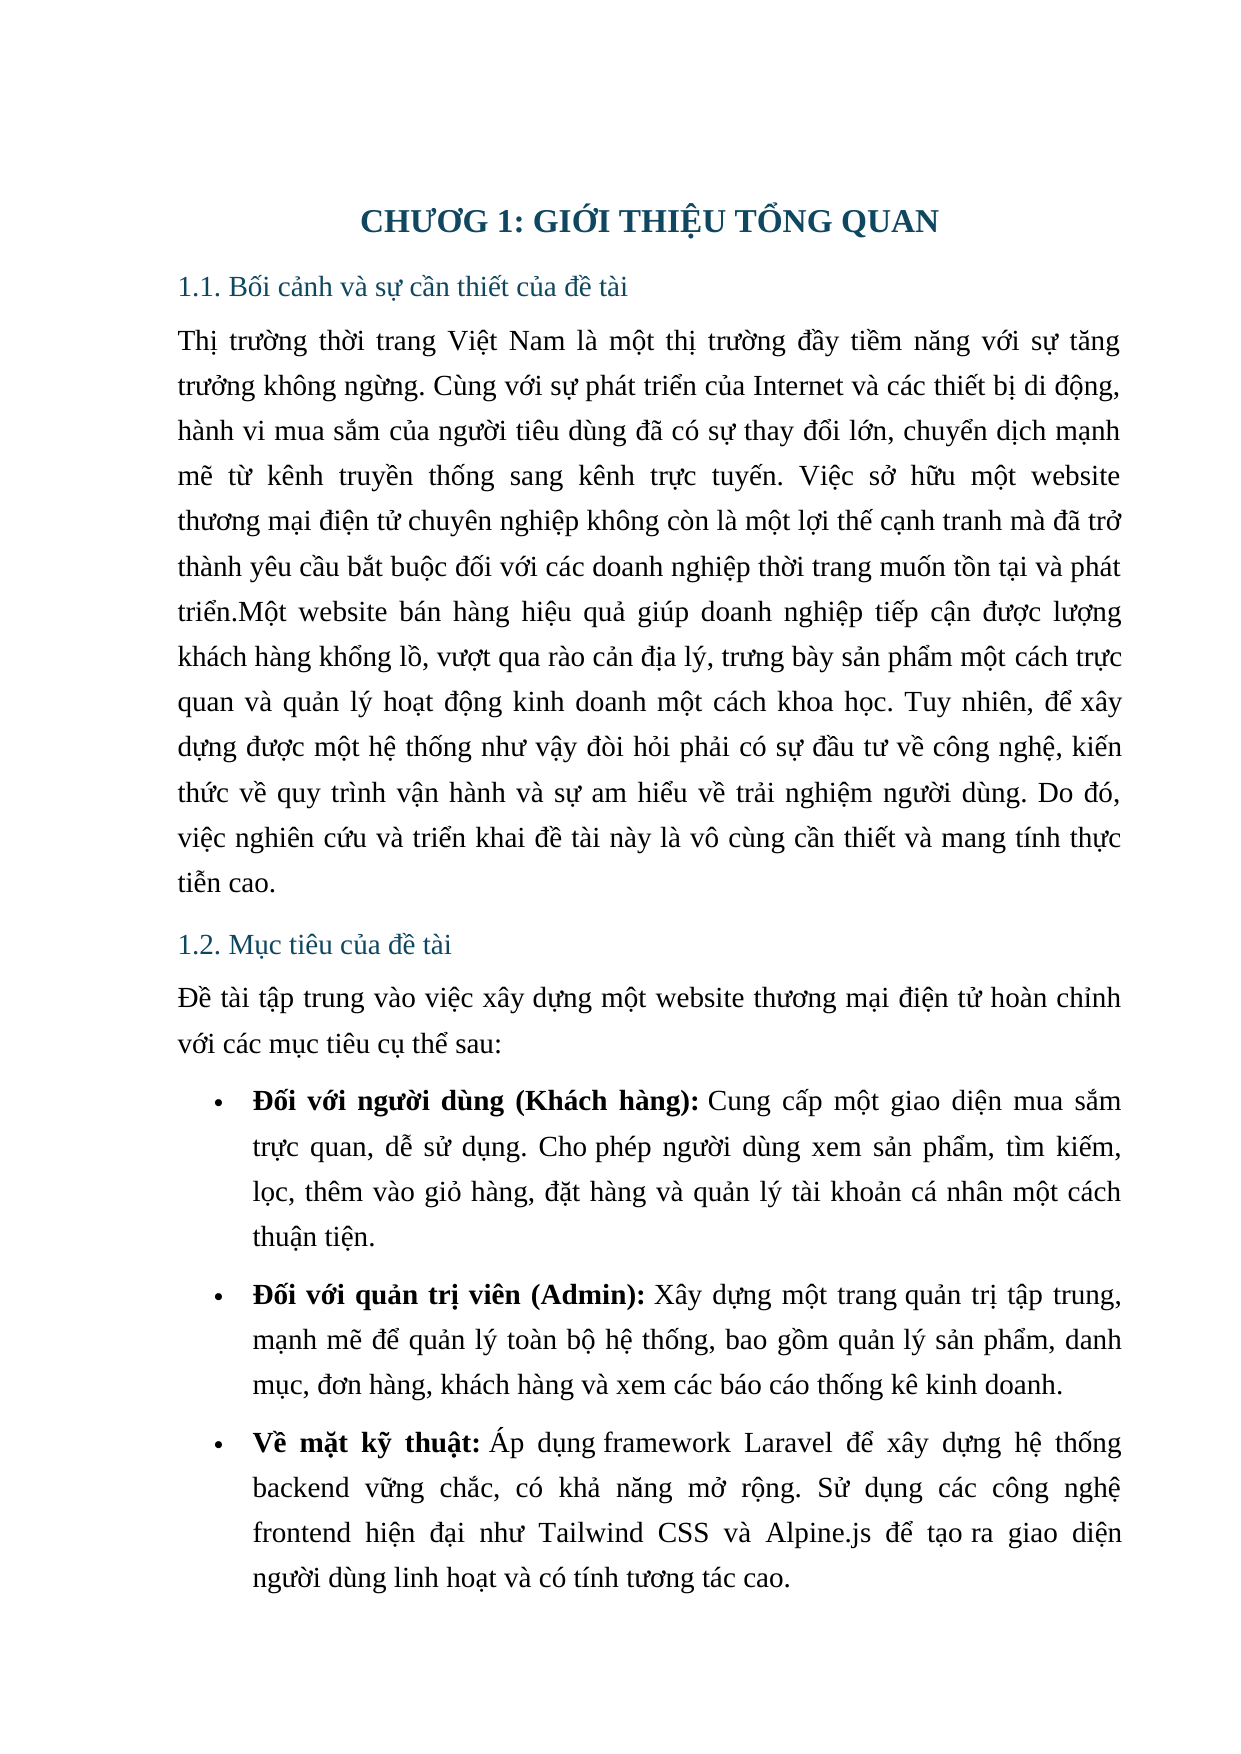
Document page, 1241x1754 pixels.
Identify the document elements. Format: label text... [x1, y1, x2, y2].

text Đề tài tập trung vào việc xây dựng một website thương mại điện tử hoàn chỉnh với các mục tiêu cụ thể sau: [177, 981, 1122, 1059]
subtitle 1.1. Bối cảnh và sự cần thiết của đề tài [177, 269, 1122, 303]
subtitle 1.2. Mục tiêu của đề tài [177, 927, 1122, 961]
subtitle CHƯƠG 1: GIỚI THIỆU TỔNG QUAN [177, 201, 1122, 239]
text Thị trường thời trang Việt Nam là một thị trường đầy tiềm năng với sự tăng trưởng không ngừng. Cùng với sự phát triển của Internet và các thiết bị di động, hành vi mua sắm của người tiêu dùng đã có sự thay đổi lớn, chuyển dịch mạnh mẽ từ kênh truyền thống sang kênh trực tuyến. Việc sở hữu một website thương mại điện tử chuyên nghiệp không còn là một lợi thế cạnh tranh mà đã trở thành yêu cầu bắt buộc đối với các doanh nghiệp thời trang muốn tồn tại và phát triển.Một website bán hàng hiệu quả giúp doanh nghiệp tiếp cận được lượng khách hàng khổng lồ, vượt qua rào cản địa lý, trưng bày sản phẩm một cách trực quan và quản lý hoạt động kinh doanh một cách khoa học. Tuy nhiên, để xây dựng được một hệ thống như vậy đòi hỏi phải có sự đầu tư về công nghệ, kiến thức về quy trình vận hành và sự am hiểu về trải nghiệm người dùng. Do đó, việc nghiên cứu và triển khai đề tài này là vô cùng cần thiết và mang tính thực tiễn cao. [177, 323, 1122, 899]
list Đối với người dùng (Khách hàng): Cung cấp một giao diện mua sắm trực quan, dễ sử dụng. Cho phép người dùng xem sản phẩm, tìm kiếm, lọc, thêm vào giỏ hàng, đặt hàng và quản lý tài khoản cá nhân một cách thuận tiện. [215, 1083, 1122, 1253]
list Đối với quản trị viên (Admin): Xây dựng một trang quản trị tập trung, mạnh mẽ để quản lý toàn bộ hệ thống, bao gồm quản lý sản phẩm, danh mục, đơn hàng, khách hàng và xem các báo cáo thống kê kinh doanh. [215, 1277, 1122, 1401]
list Về mặt kỹ thuật: Áp dụng framework Laravel để xây dựng hệ thống backend vững chắc, có khả năng mở rộng. Sử dụng các công nghệ frontend hiện đại như Tailwind CSS và Alpine.js để tạo ra giao diện người dùng linh hoạt và có tính tương tác cao. [215, 1425, 1122, 1594]
